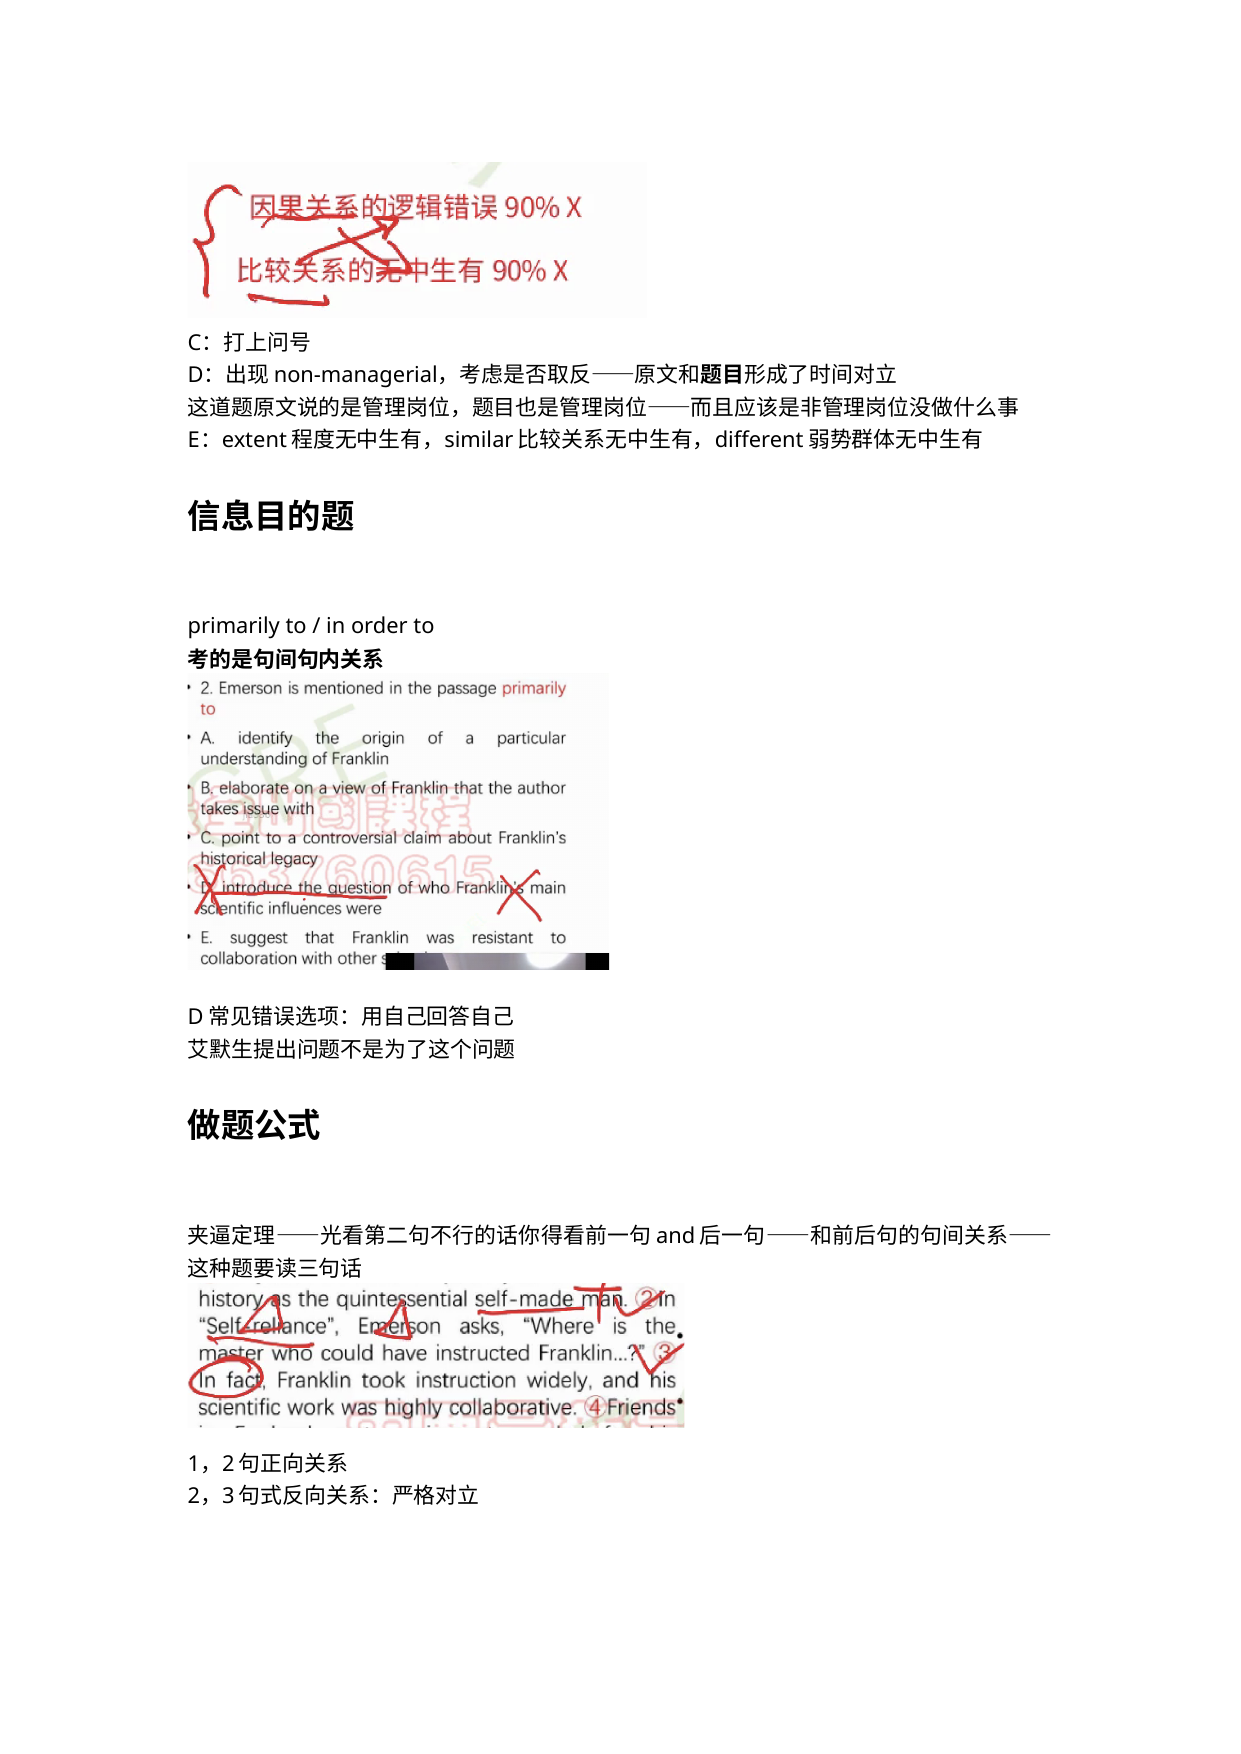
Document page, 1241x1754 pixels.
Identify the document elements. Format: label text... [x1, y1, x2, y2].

text E：extent程度无中生有，similar比较关系无中生有，different弱势群体无中生有 [187, 422, 1053, 454]
subtitle 信息目的题 [187, 482, 1053, 547]
subtitle 做题公式 [187, 1091, 1053, 1156]
text 艾默生提出问题不是为了这个问题 [187, 1031, 1053, 1064]
text 考的是句间句内关系 [187, 641, 1053, 674]
text D常见错误选项：用自己回答自己 [187, 999, 1053, 1031]
text D：出现non-managerial，考虑是否取反——原文和题目形成了时间对立 [187, 357, 1053, 389]
text 1，2句正向关系 [187, 1446, 1053, 1478]
text 夹逼定理——光看第二句不行的话你得看前一句and后一句——和前后句的句间关系——这种题要读三句话 [187, 1218, 1053, 1283]
picture [187, 673, 610, 970]
picture [187, 162, 648, 318]
text C：打上问号 [187, 324, 1053, 357]
text 2，3句式反向关系：严格对立 [187, 1478, 1053, 1511]
text primarily to / in order to [187, 609, 1053, 641]
text 这道题原文说的是管理岗位，题目也是管理岗位——而且应该是非管理岗位没做什么事 [187, 389, 1053, 422]
picture [187, 1283, 685, 1428]
